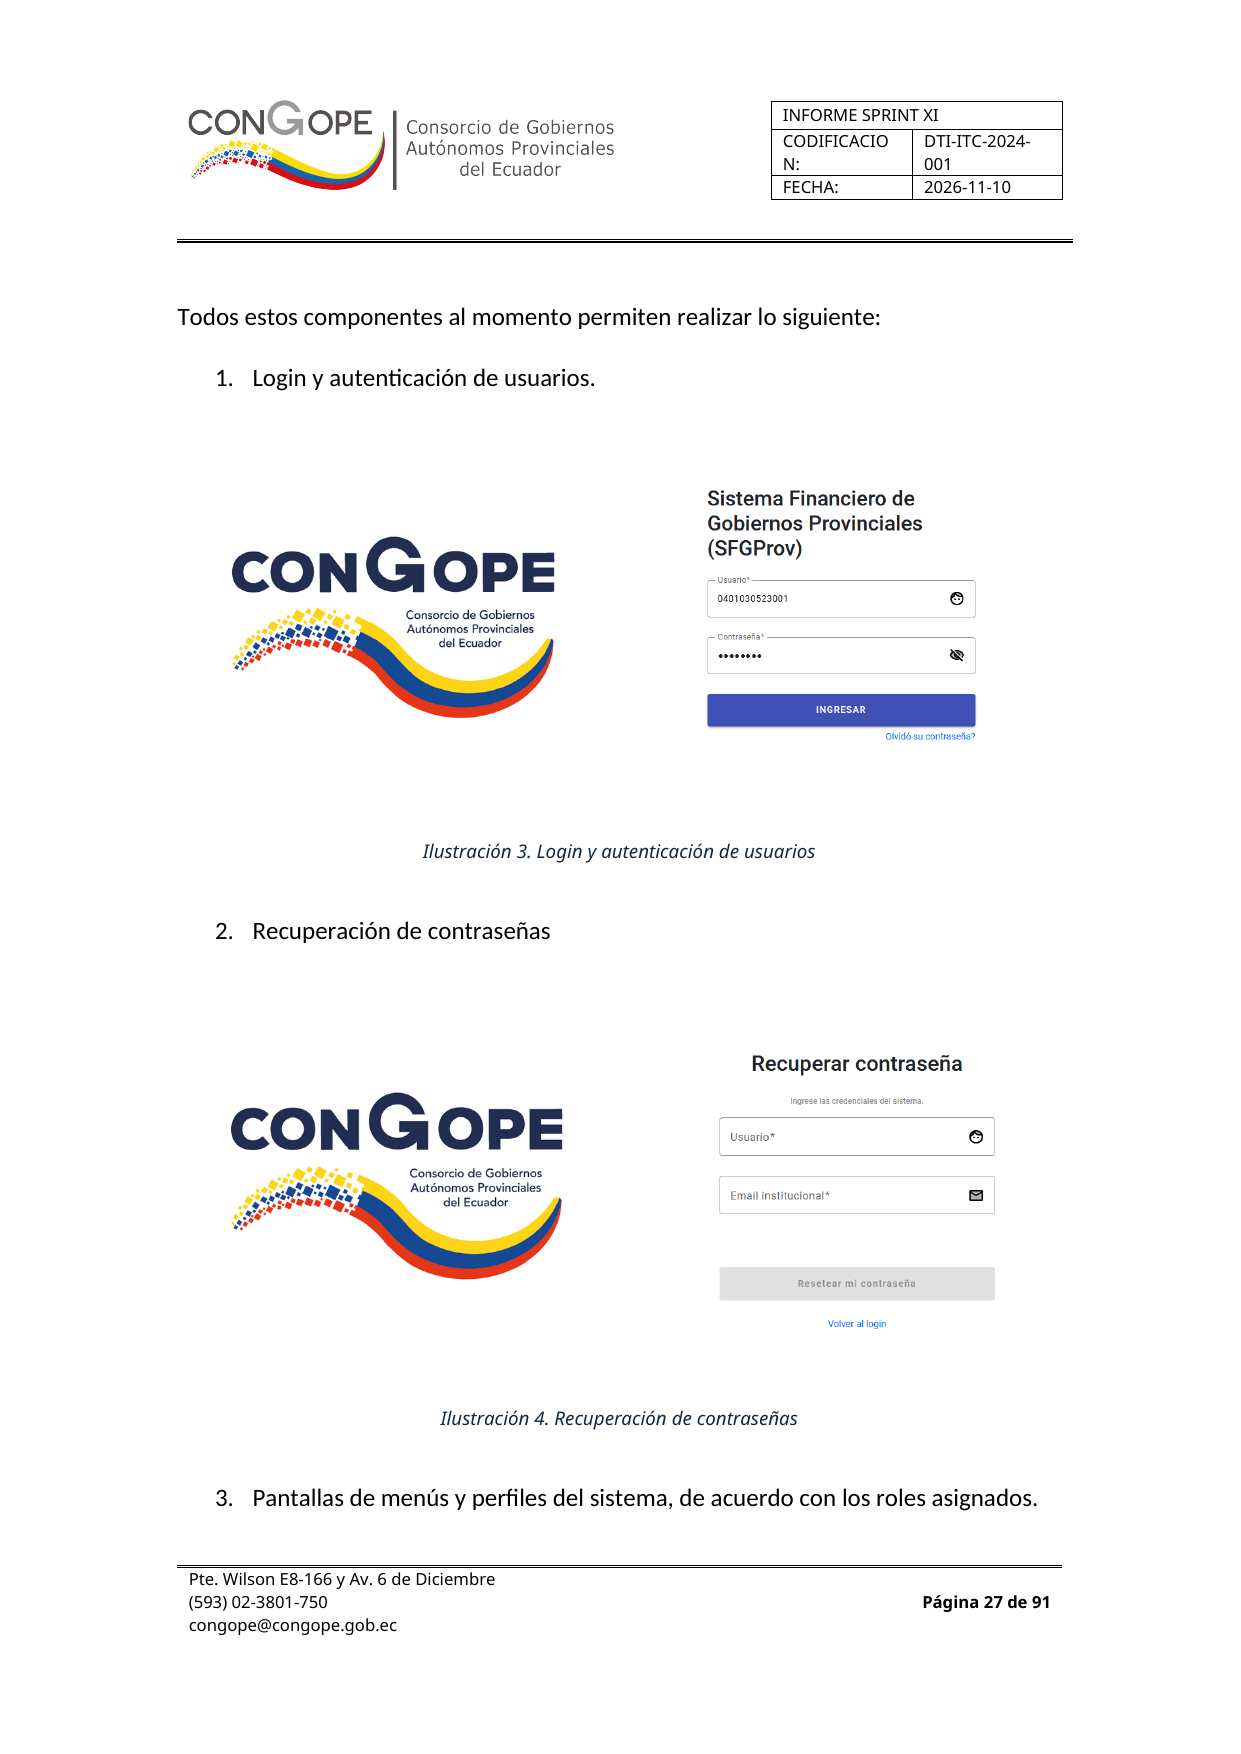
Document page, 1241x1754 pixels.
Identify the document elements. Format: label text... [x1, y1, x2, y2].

list Login y autenticación de usuarios. [215, 362, 1063, 393]
picture [177, 423, 1063, 838]
list Recuperación de contraseñas [215, 915, 1063, 945]
text Todos estos componentes al momento permiten realizar lo siguiente: [177, 301, 1063, 332]
picture [177, 976, 1063, 1405]
list Pantallas de menús y perfiles del sistema, de acuerdo con los roles asignados. [215, 1482, 1063, 1512]
text Ilustración 4. Recuperación de contraseñas [177, 1405, 1063, 1430]
text Ilustración 3. Login y autenticación de usuarios [177, 838, 1063, 863]
picture [188, 100, 614, 190]
